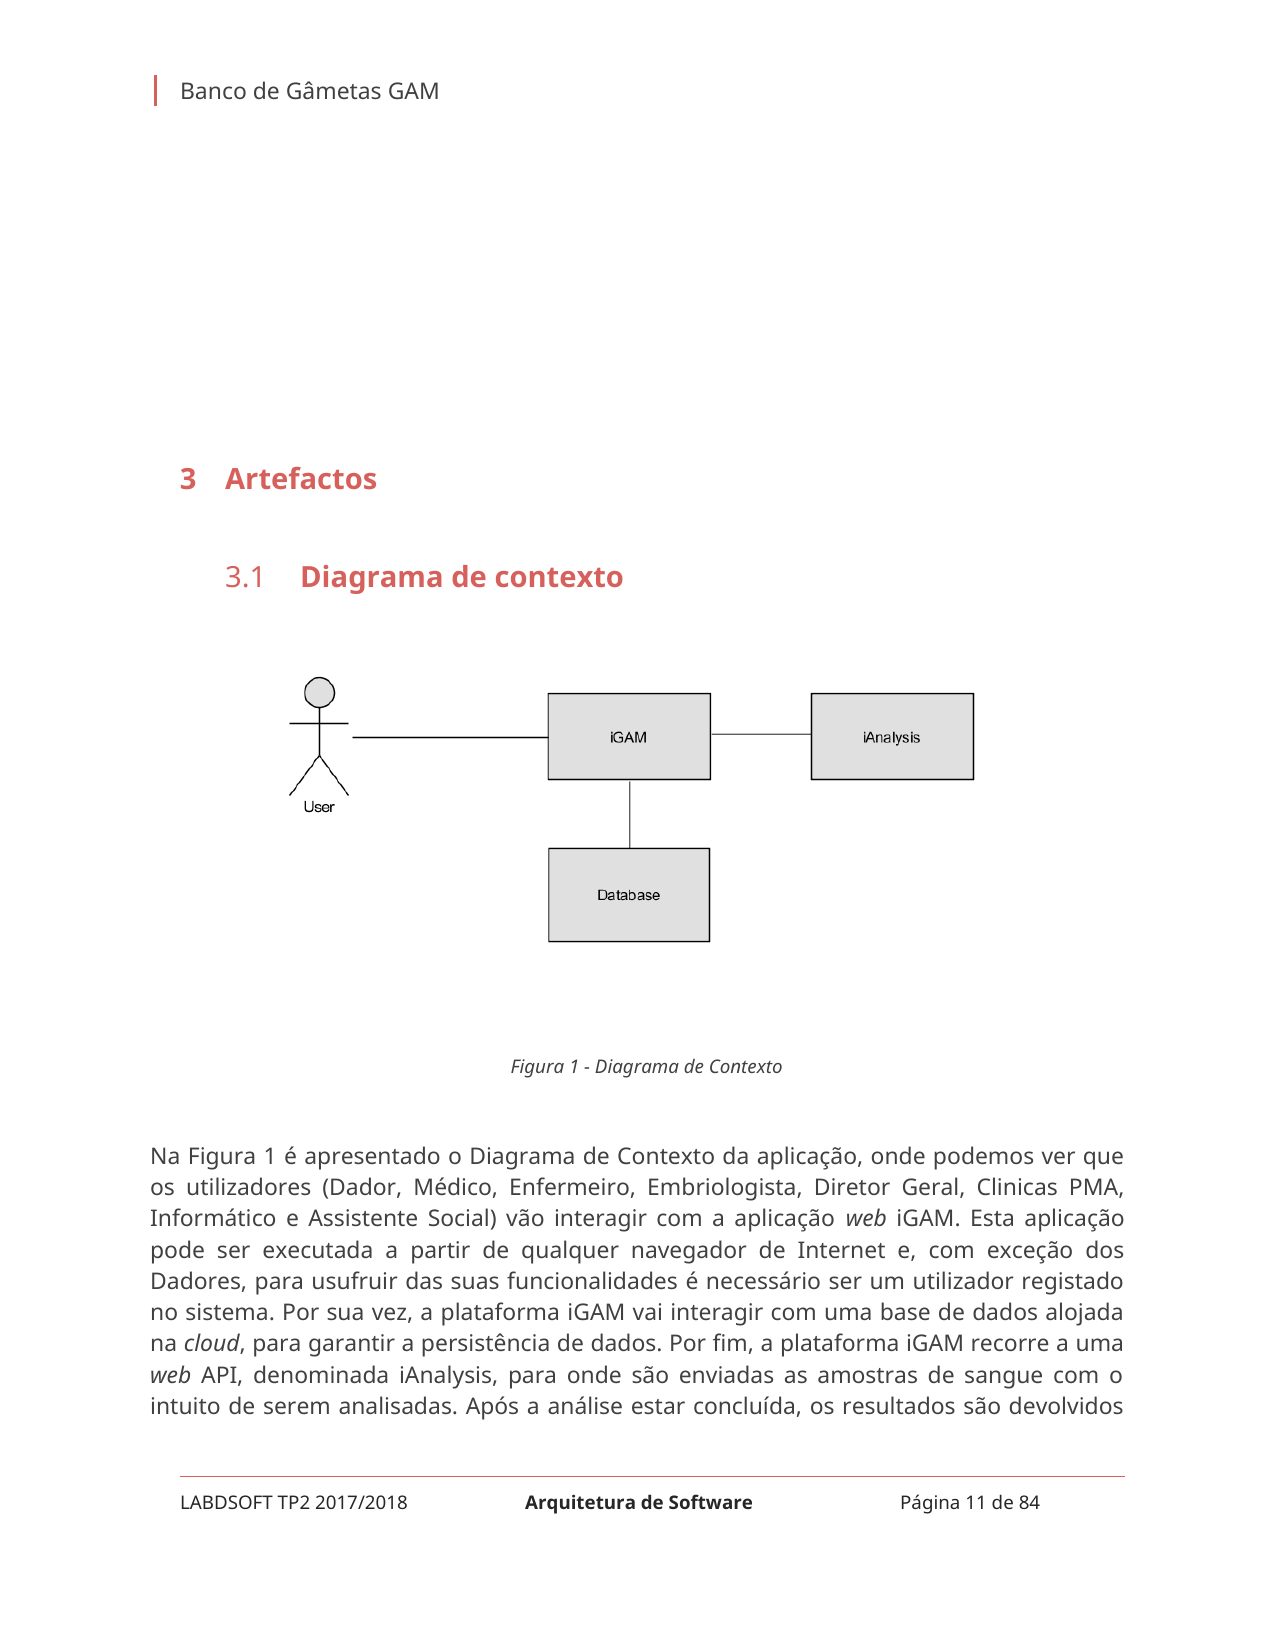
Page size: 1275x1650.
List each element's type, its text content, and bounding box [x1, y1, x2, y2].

picture [240, 627, 1023, 1002]
subtitle Diagrama de contexto [225, 556, 1125, 596]
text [150, 1140, 1125, 1421]
subtitle Artefactos [179, 458, 1125, 498]
